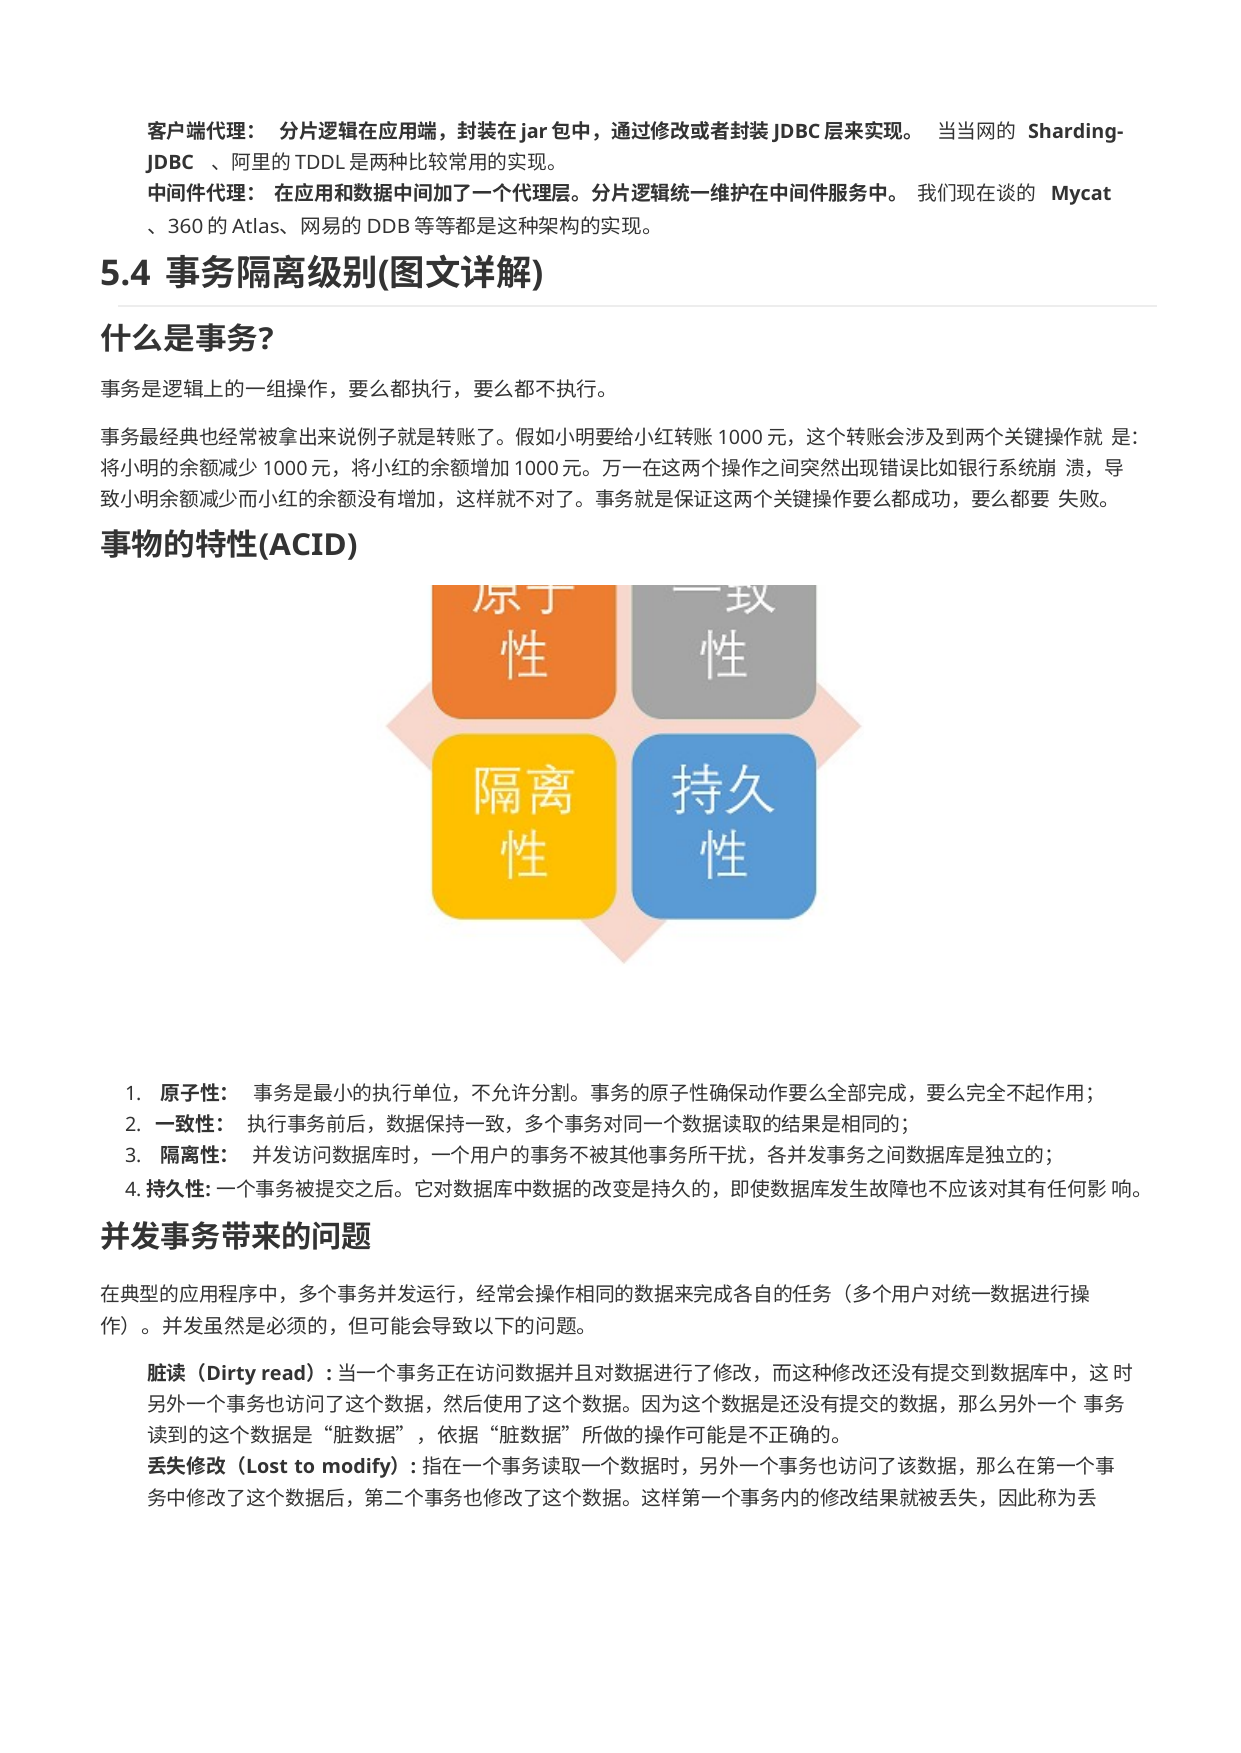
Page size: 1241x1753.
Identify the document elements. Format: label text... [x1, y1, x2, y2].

subtitle 并发事务带来的问题 [100, 1213, 1137, 1257]
text JDBC 、阿里的TDDL是两种比较常用的实现。 [147, 144, 1137, 175]
text 4. 持久性: 一个事务被提交之后。它对数据库中数据的改变是持久的，即使数据库发生故障也不应该对其有任何影 响。 [125, 1171, 1137, 1202]
text 客户端代理： 分片逻辑在应用端，封装在jar包中，通过修改或者封装JDBC层来实现。 当当网的 Sharding- [147, 114, 1137, 144]
text 在典型的应用程序中，多个事务并发运行，经常会操作相同的数据来完成各自的任务（多个用户对统一数据进行操 作）。并发虽然是必须的，但可能会导致以下的问题。 [100, 1277, 1137, 1339]
picture [376, 585, 865, 967]
text 1. 原子性： 事务是最小的执行单位，不允许分割。事务的原子性确保动作要么全部完成，要么完全不起作用； [125, 1073, 1137, 1107]
text 事务最经典也经常被拿出来说例子就是转账了。假如小明要给小红转账1000元，这个转账会涉及到两个关键操作就 是：将小明的余额减少1000元，将小红的余额增加1000元。万一在这两个操作之间突然出现错误比如银行系统崩 溃，导致小明余额减少而小红的余额没有增加，这样就不对了。事务就是保证这两个关键操作要么都成功，要么都要 失败。 [100, 419, 1137, 513]
text 丢失修改（Lost to modify）: 指在一个事务读取一个数据时，另外一个事务也访问了该数据，那么在第一个事 务中修改了这个数据后，第二个事务也修改了这个数据。这样第一个事务内的修改结果就被丢失，因此称为丢 [147, 1449, 1137, 1511]
subtitle 中间件代理： 在应用和数据中间加了一个代理层。分片逻辑统一维护在中间件服务中。 我们现在谈的 Mycat [147, 175, 1137, 207]
text 3. 隔离性： 并发访问数据库时，一个用户的事务不被其他事务所干扰，各并发事务之间数据库是独立的； [125, 1138, 1137, 1169]
text 、360的Atlas、网易的DDB等等都是这种架构的实现。 [147, 207, 1137, 240]
subtitle 事物的特性(ACID) [100, 523, 1137, 564]
text 脏读（Dirty read）: 当一个事务正在访问数据并且对数据进行了修改，而这种修改还没有提交到数据库中，这 时另外一个事务也访问了这个数据，然后使用了这个数据。因为这个数据是还没有提交的数据，那么另外一个 事务读到的这个数据是“脏数据”，依据“脏数据”所做的操作可能是不正确的。 [147, 1355, 1137, 1449]
subtitle 什么是事务? [100, 314, 1137, 358]
text 2. 一致性： 执行事务前后，数据保持一致，多个事务对同一个数据读取的结果是相同的； [125, 1107, 1137, 1138]
subtitle 5.4 事务隔离级别(图文详解) [100, 244, 1137, 296]
text 事务是逻辑上的一组操作，要么都执行，要么都不执行。 [100, 374, 1137, 402]
